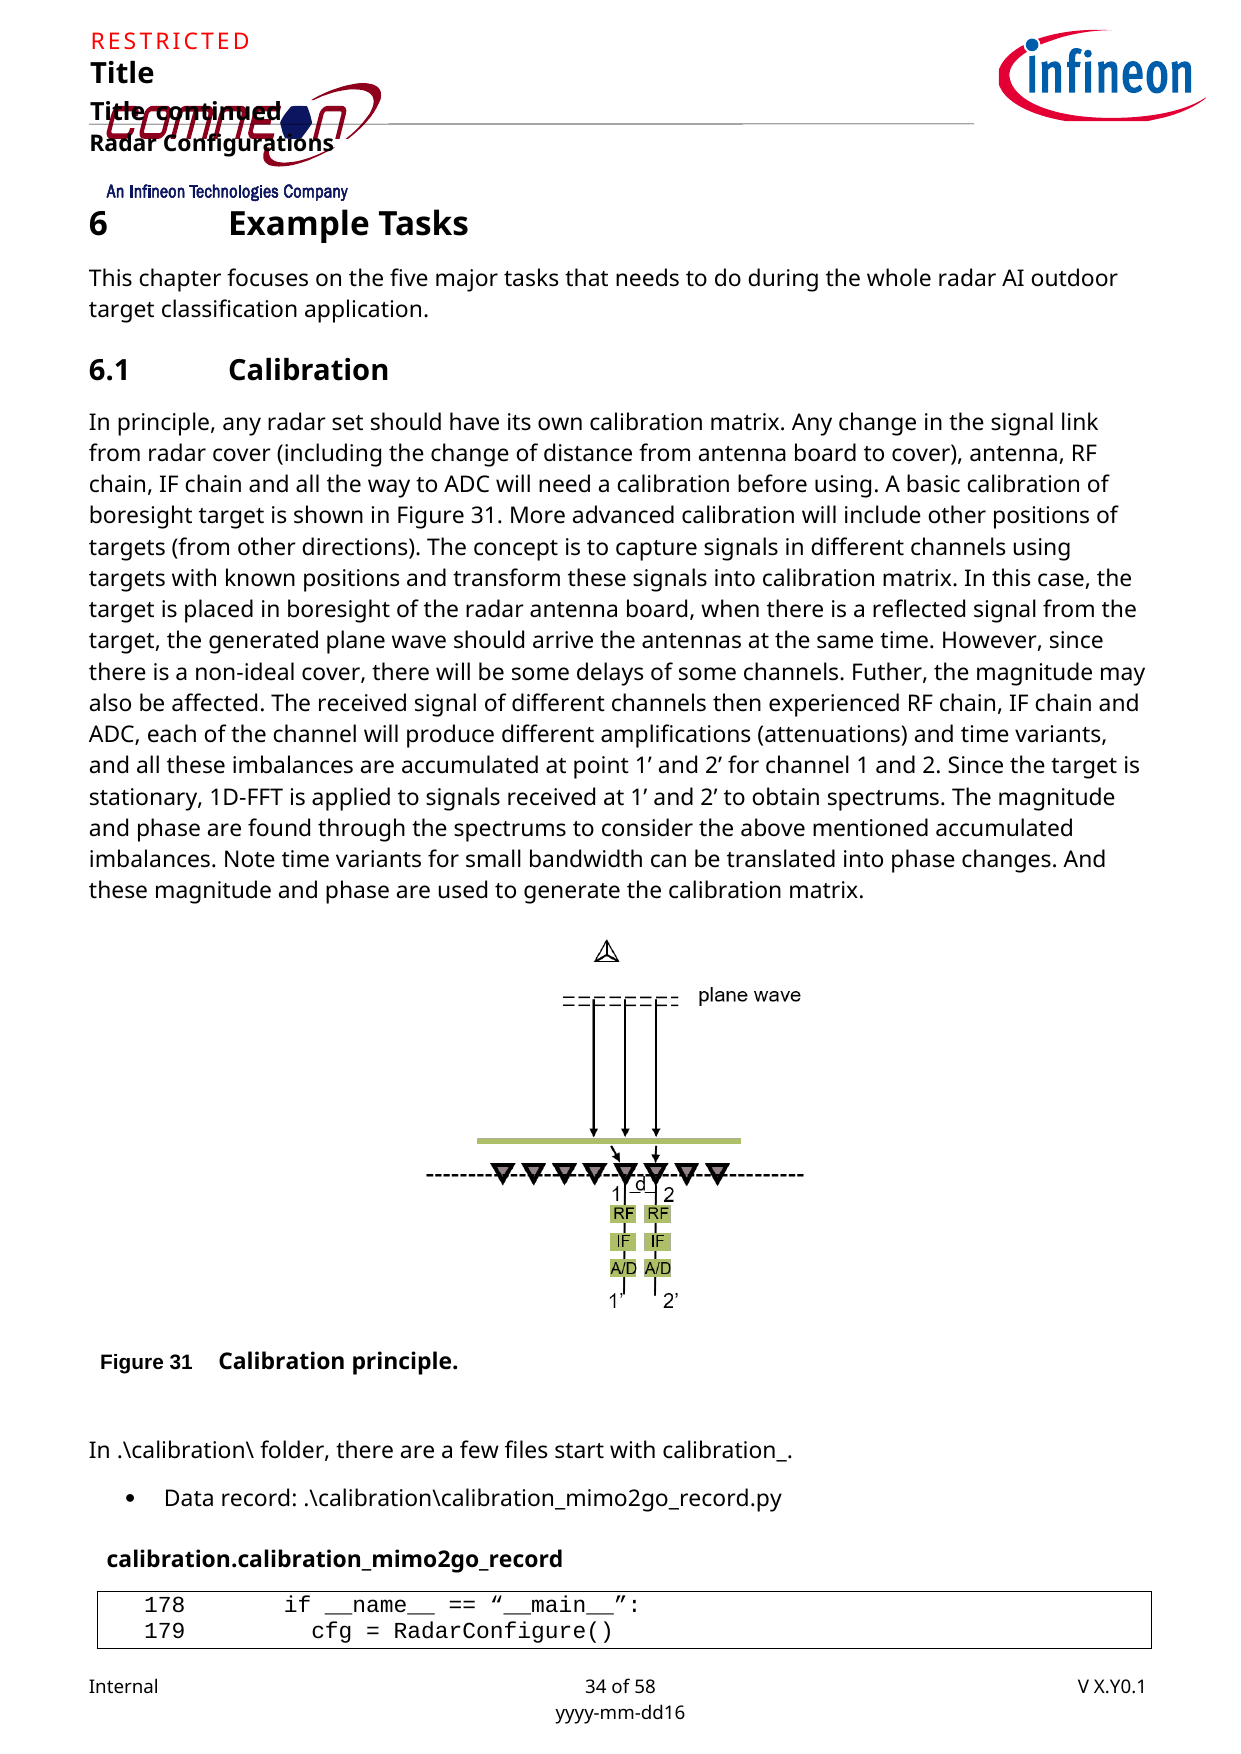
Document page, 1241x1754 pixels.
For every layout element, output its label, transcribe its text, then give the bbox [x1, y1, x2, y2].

table_header [89, 922, 1151, 1341]
table_cell Calibration principle. [89, 1341, 1151, 1418]
text In principle, any radar set should have its own calibration matrix. Any change in the signal link from radar cover (including the change of distance from antenna board to cover), antenna, RF chain, IF chain and all the way to ADC will need a calibration before using. A basic calibration of boresight target is shown in Figure 31. More advanced calibration will include other positions of targets (from other directions). The concept is to capture signals in different channels using targets with known positions and transform these signals into calibration matrix. In this case, the target is placed in boresight of the radar antenna board, when there is a reflected signal from the target, the generated plane wave should arrive the antennas at the same time. However, since there is a non-ideal cover, there will be some delays of some channels. Futher, the magnitude may also be affected. The received signal of different channels then experienced RF chain, IF chain and ADC, each of the channel will produce different amplifications (attenuations) and time variants, and all these imbalances are accumulated at point 1’ and 2’ for channel 1 and 2. Since the target is stationary, 1D-FFT is applied to signals received at 1’ and 2’ to obtain spectrums. The magnitude and phase are found through the spectrums to consider the above mentioned accumulated imbalances. Note time variants for small bandwidth can be translated into phase changes. And these magnitude and phase are used to generate the calibration matrix. [89, 406, 1152, 906]
picture [426, 938, 814, 1325]
subtitle Example Tasks [89, 199, 1152, 245]
list Data record: .\calibration\calibration_mimo2go_record.py [126, 1482, 1152, 1514]
table_header calibration.calibration_mimo2go_record [98, 1530, 1152, 1591]
text In .\calibration\ folder, there are a few files start with calibration_. [89, 1434, 1152, 1466]
text This chapter focuses on the five major tasks that needs to do during the whole radar AI outdoor target classification application. [89, 262, 1152, 324]
subtitle Calibration [89, 349, 1152, 389]
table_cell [98, 1592, 1151, 1648]
